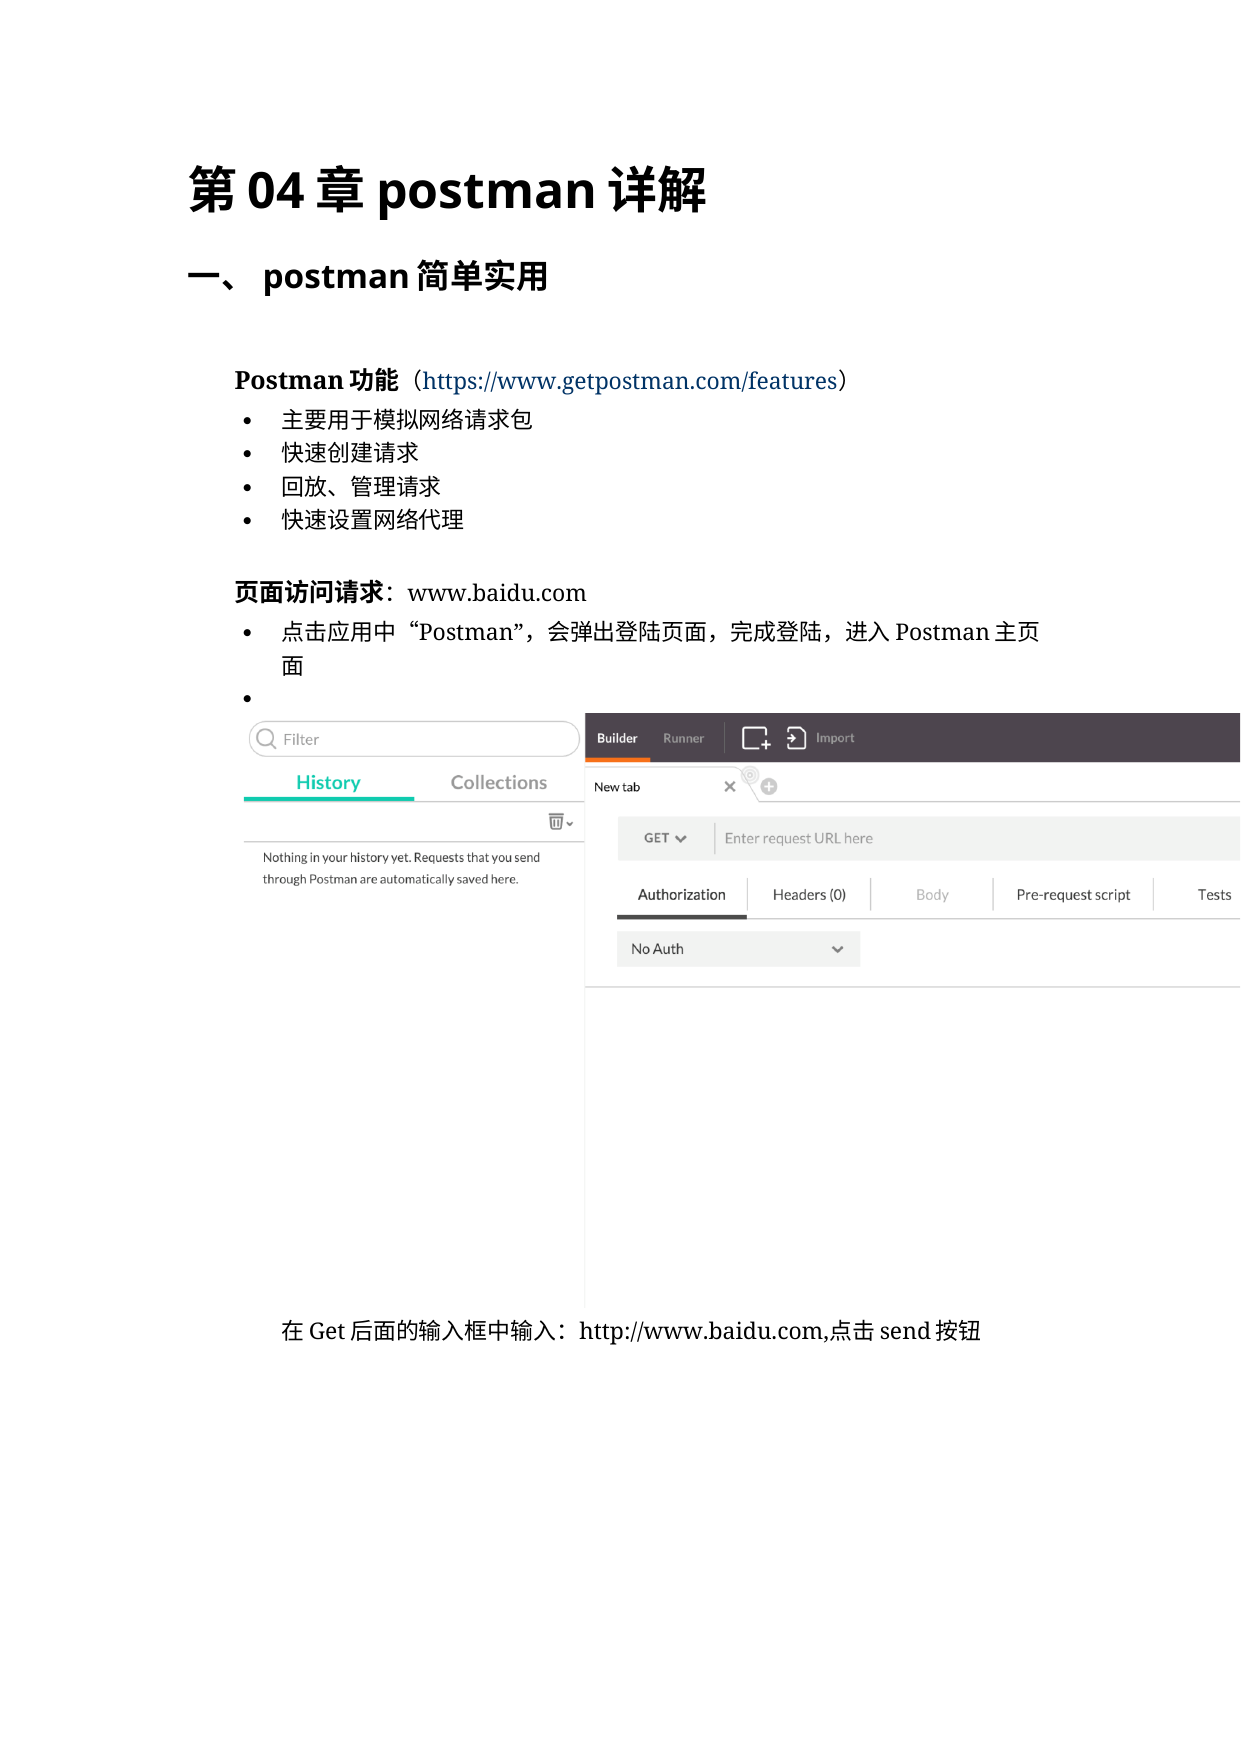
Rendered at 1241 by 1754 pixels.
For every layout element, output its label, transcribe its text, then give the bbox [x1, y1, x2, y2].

list 点击应用中“Postman”，会弹出登陆页面，完成登陆，进入Postman主页面 [244, 614, 1053, 681]
list 快速设置网络代理 [244, 502, 1053, 535]
subtitle postman简单实用 [187, 250, 1053, 298]
text 页面访问请求：www.baidu.com [234, 573, 1053, 609]
text Postman功能（https://www.getpostman.com/features） [234, 361, 1053, 397]
subtitle 第04章 postman详解 [187, 150, 1053, 223]
list 主要用于模拟网络请求包 [244, 402, 1053, 435]
text 在Get后面的输入框中输入：http://www.baidu.com,点击send按钮 [281, 1312, 1053, 1346]
picture [243, 713, 1241, 1308]
list 快速创建请求 [244, 435, 1053, 468]
list 回放、管理请求 [244, 468, 1053, 502]
